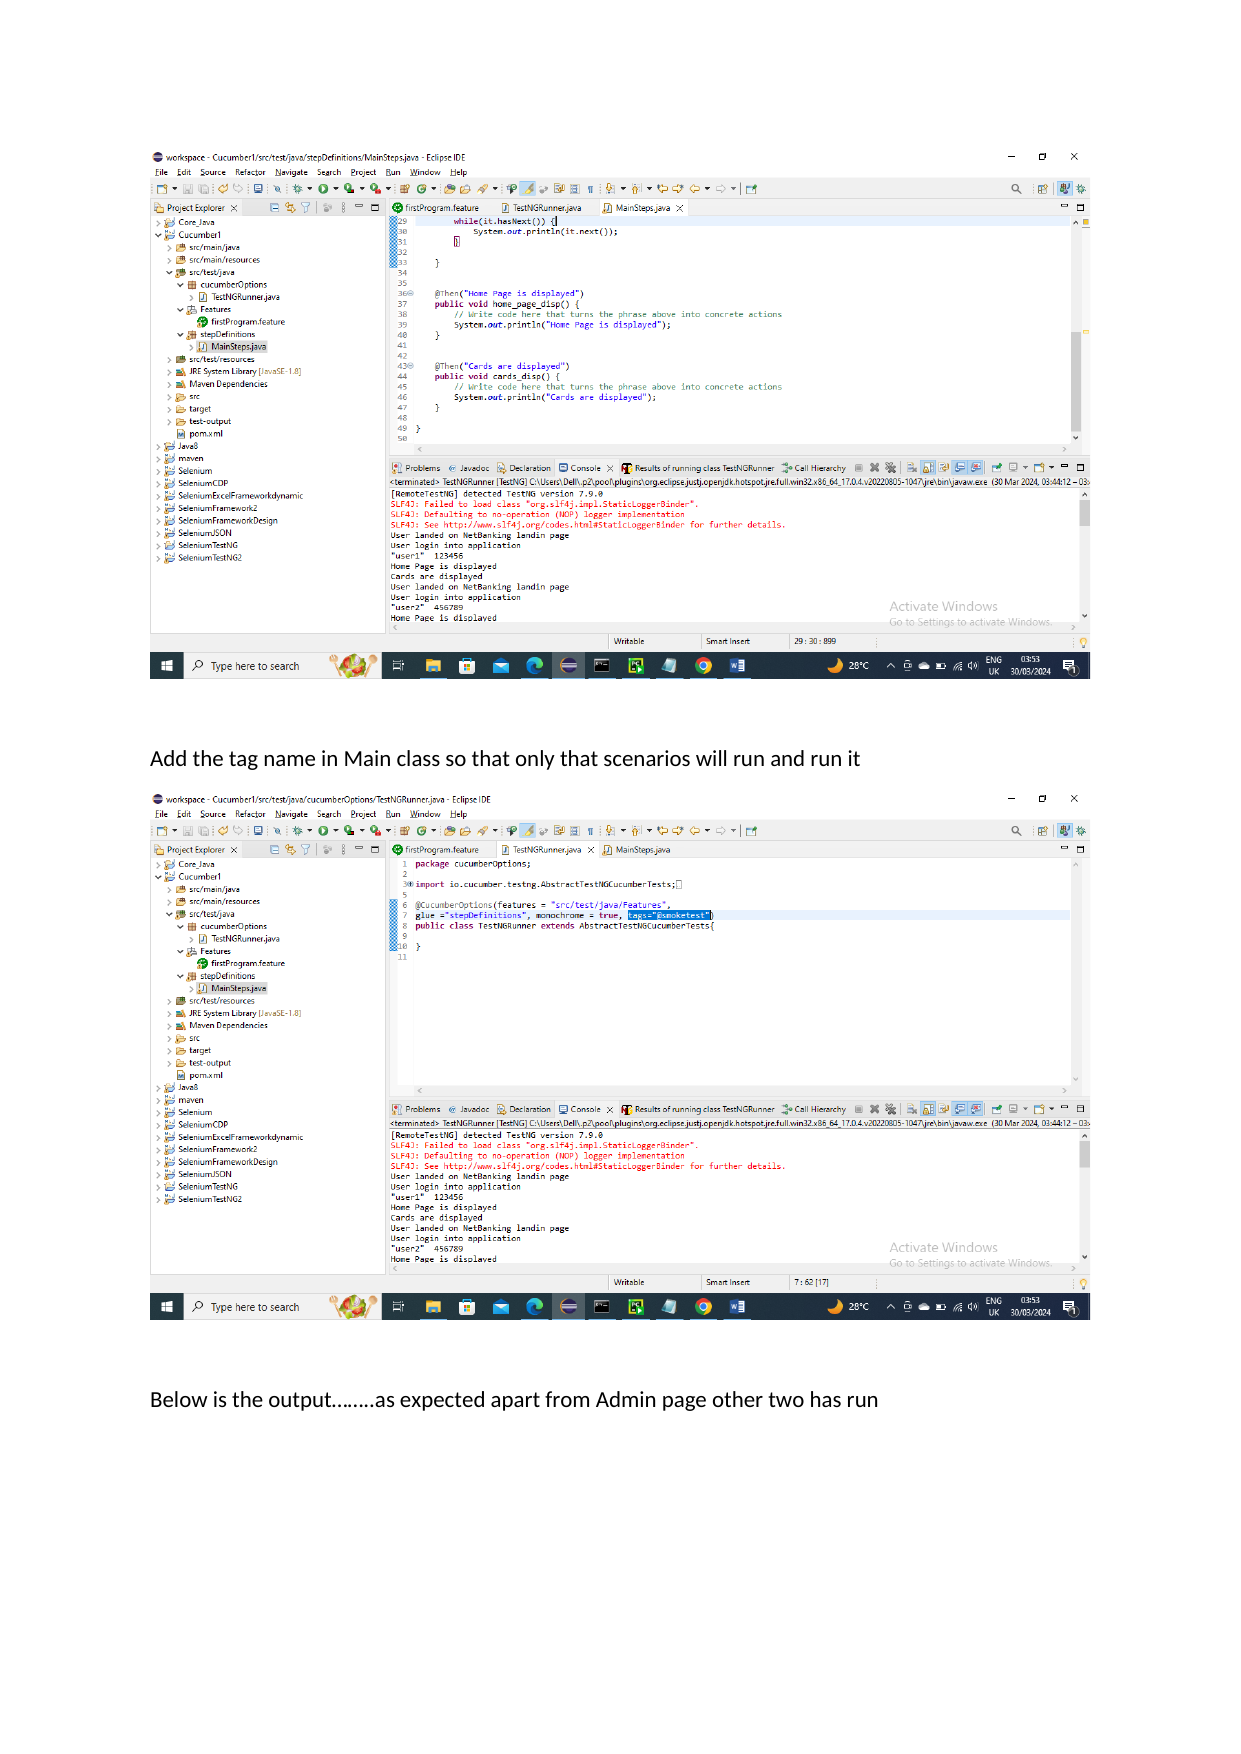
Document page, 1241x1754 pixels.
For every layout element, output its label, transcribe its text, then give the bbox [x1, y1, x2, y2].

text Below is the output……..as expected apart from Admin page other two has run [150, 1386, 1090, 1414]
picture [150, 791, 1091, 1320]
text Add the tag name in Main class so that only that scenarios will run and run it [150, 744, 1090, 772]
picture [150, 150, 1091, 679]
